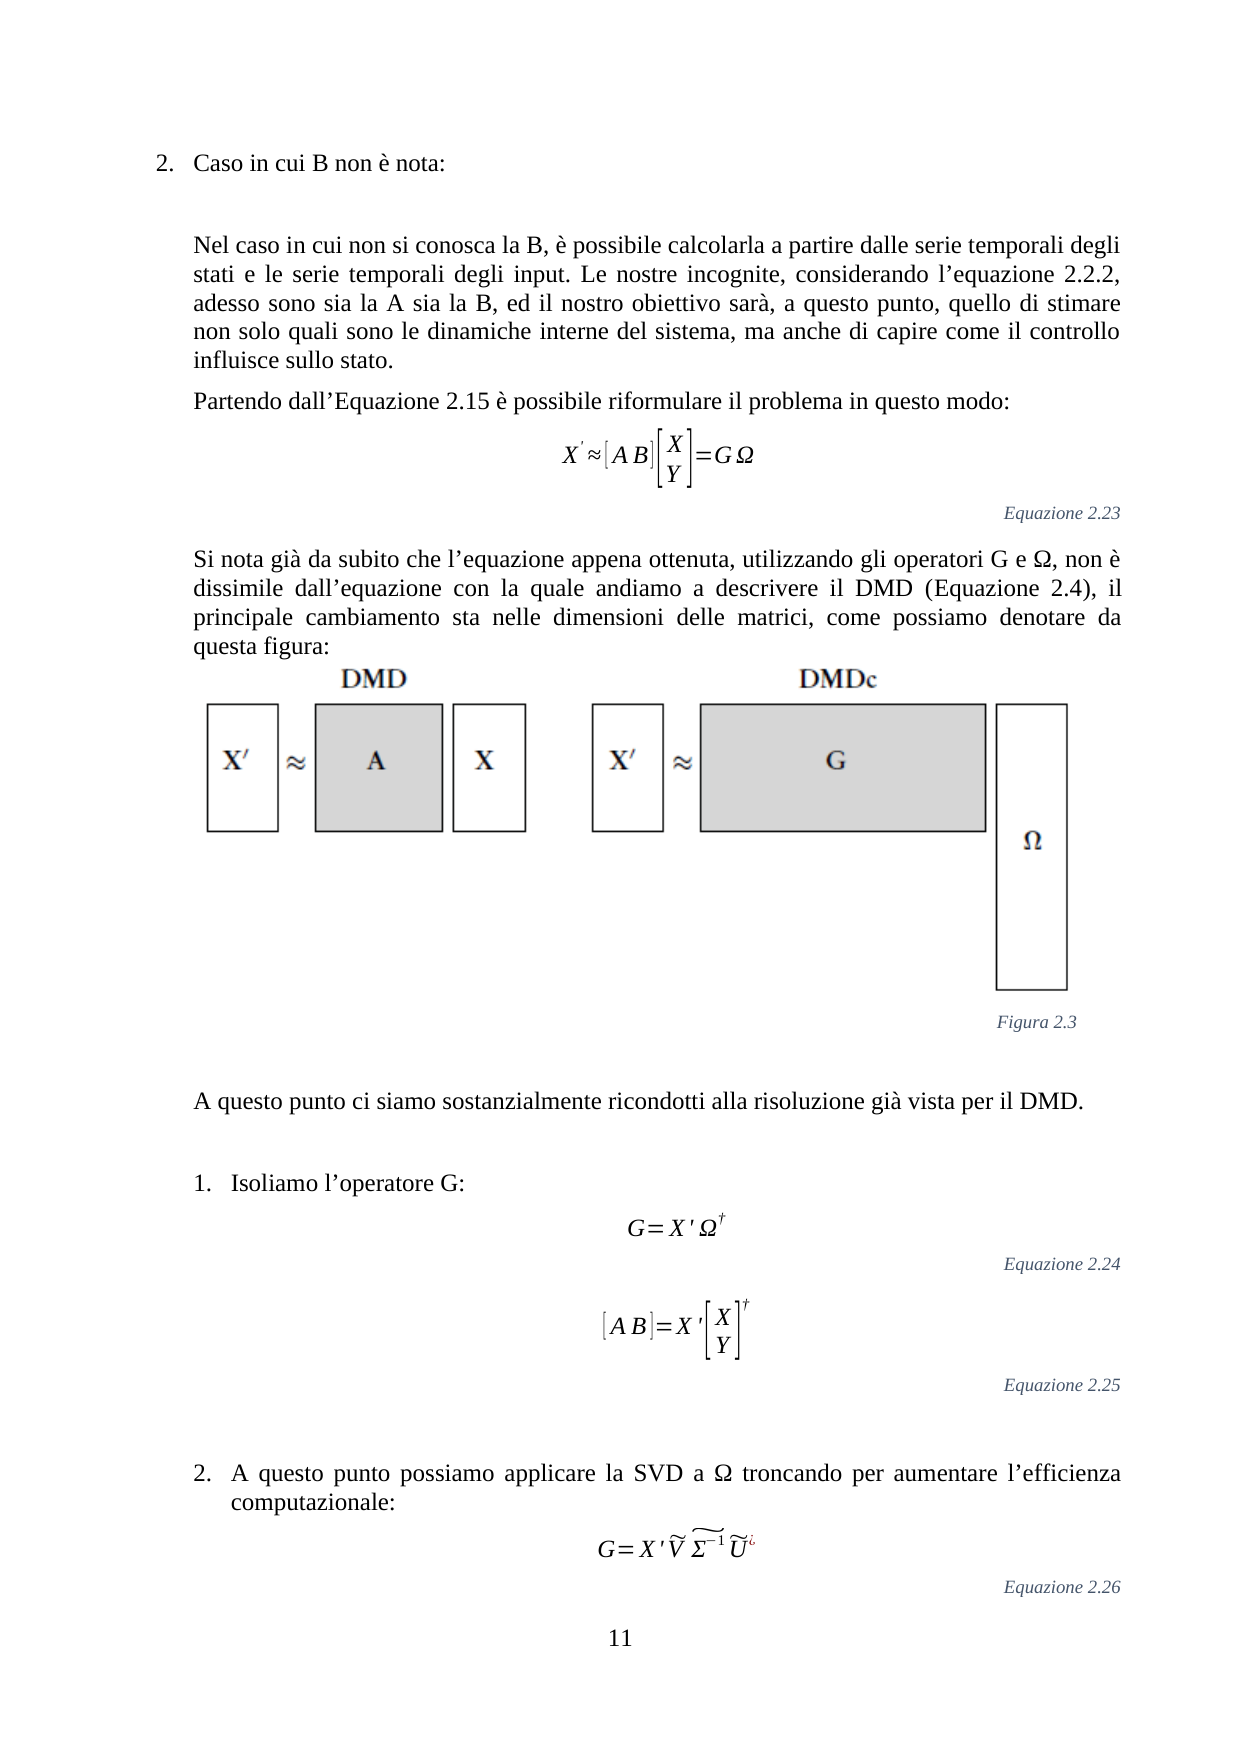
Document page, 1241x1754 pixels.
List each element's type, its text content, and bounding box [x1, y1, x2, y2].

picture [193, 663, 1079, 1002]
text Nel caso in cui non si conosca la B, è possibile calcolarla a partire dalle serie temporali degli stati e le serie temporali degli input. Le nostre incognite, considerando l’equazione 2.2.2, adesso sono sia la A sia la B, ed il nostro obiettivo sarà, a questo punto, quello di stimare non solo quali sono le dinamiche interne del sistema, ma anche di capire come il controllo influisce sullo stato. [193, 230, 1122, 374]
list Isoliamo l’operatore G: [193, 1168, 1122, 1197]
text Equazione 2.26 [118, 1576, 1122, 1597]
text Si nota già da subito che l’equazione appena ottenuta, utilizzando gli operatori G e Ω, non è dissimile dall’equazione con la quale andiamo a descrivere il DMD (Equazione 2.4), il principale cambiamento sta nelle dimensioni delle matrici, come possiamo denotare da questa figura: [193, 544, 1122, 659]
text Partendo dall’Equazione 2.15 è possibile riformulare il problema in questo modo: [193, 386, 1122, 415]
list A questo punto possiamo applicare la SVD a Ω troncando per aumentare l’efficienza computazionale: [193, 1458, 1122, 1516]
text Equazione 2.23 [118, 502, 1122, 524]
text A questo punto ci siamo sostanzialmente ricondotti alla risoluzione già vista per il DMD. [193, 1086, 1122, 1114]
text Equazione 2.24 [118, 1253, 1122, 1275]
text Equazione 2.25 [118, 1374, 1122, 1396]
list Caso in cui B non è nota: [156, 148, 1122, 176]
